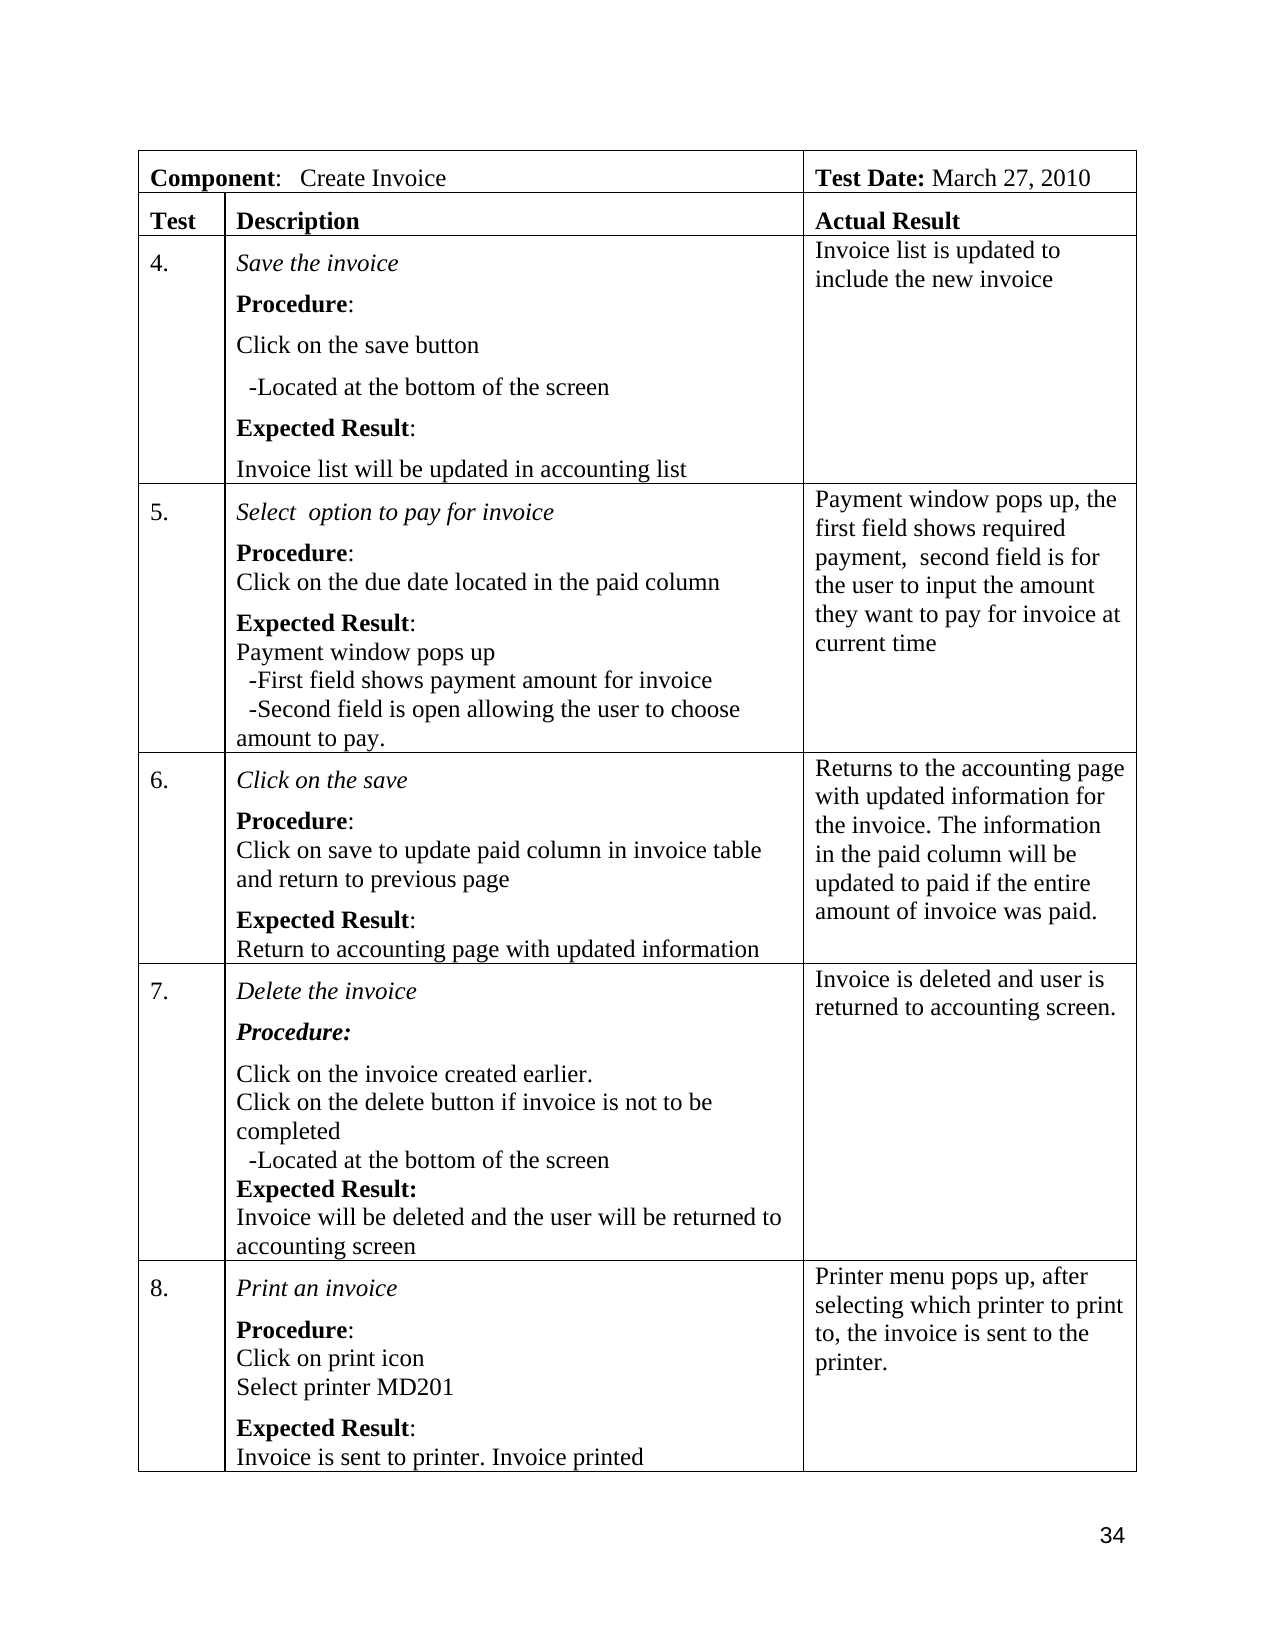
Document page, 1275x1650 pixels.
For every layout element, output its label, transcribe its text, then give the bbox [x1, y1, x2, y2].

table_cell 7. [139, 964, 224, 1260]
table_cell 6. [139, 753, 224, 963]
table_cell Select option to pay for invoice Procedure: Click on the due date located in the paid column Expected Result: Payment window pops up -First field shows payment amount for invoice -Second field is open allowing the user to choose amount to pay. [226, 484, 803, 752]
table_header Test Date: March 27, 2010 [804, 151, 1136, 192]
table_cell 4. [139, 236, 224, 483]
table_cell Test [139, 193, 224, 234]
table_cell Click on the save Procedure: Click on save to update paid column in invoice table and return to previous page Expected Result: Return to accounting page with updated information [226, 753, 803, 963]
table_cell Printer menu pops up, after selecting which printer to print to, the invoice is sent to the printer. [804, 1261, 1136, 1471]
table_cell Returns to the accounting page with updated information for the invoice. The information in the paid column will be updated to paid if the entire amount of invoice was paid. [804, 753, 1136, 963]
table_cell Print an invoice Procedure: Click on print icon Select printer MD201 Expected Result: Invoice is sent to printer. Invoice printed [226, 1261, 803, 1471]
table_cell Invoice list is updated to include the new invoice [804, 236, 1136, 483]
table_cell 5. [139, 484, 224, 752]
table_header Component: Create Invoice [139, 151, 803, 192]
table_cell 8. [139, 1261, 224, 1471]
table_cell Invoice is deleted and user is returned to accounting screen. [804, 964, 1136, 1260]
table_cell Description [226, 193, 803, 234]
table_cell Save the invoice Procedure: Click on the save button -Located at the bottom of the screen Expected Result: Invoice list will be updated in accounting list [226, 236, 803, 483]
table_cell Actual Result [804, 193, 1136, 234]
table_cell Delete the invoice Procedure: Click on the invoice created earlier. Click on the delete button if invoice is not to be completed -Located at the bottom of the screen Expected Result: Invoice will be deleted and the user will be returned to accounting screen [226, 964, 803, 1260]
table_cell Payment window pops up, the first field shows required payment, second field is for the user to input the amount they want to pay for invoice at current time [804, 484, 1136, 752]
